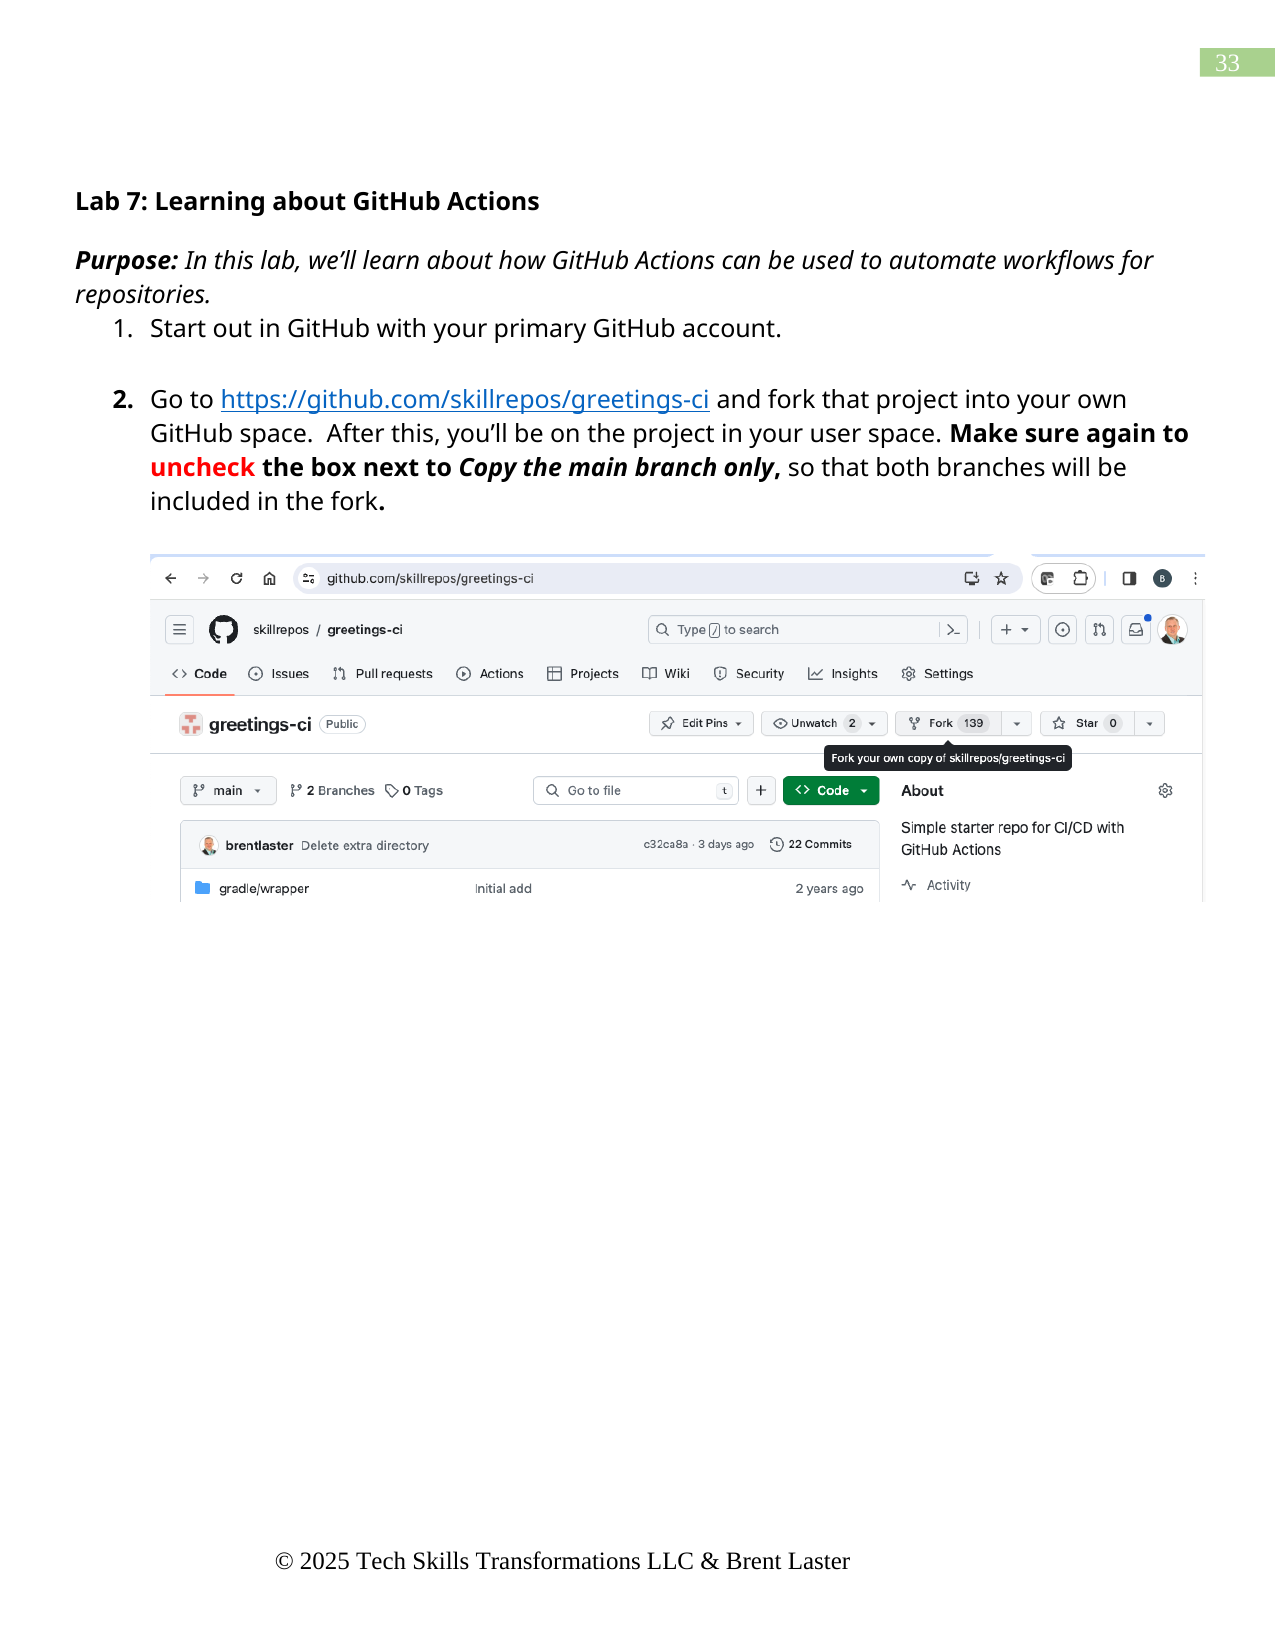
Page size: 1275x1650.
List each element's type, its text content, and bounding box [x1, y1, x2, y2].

subtitle Lab 7: Learning about GitHub Actions [75, 184, 1200, 218]
list Go to https://github.com/skillrepos/greetings-ci and fork that project into your own GitHub space. After this, you’ll be on the project in your user space. Make sure again to uncheck the box next to Copy the main branch only, so that both branches will be included in the fork. [112, 382, 1200, 518]
subtitle Purpose: In this lab, we’ll learn about how GitHub Actions can be used to automate workflows for repositories. [75, 243, 1200, 311]
list Start out in GitHub with your primary GitHub account. [112, 311, 1200, 345]
picture [150, 554, 1206, 902]
